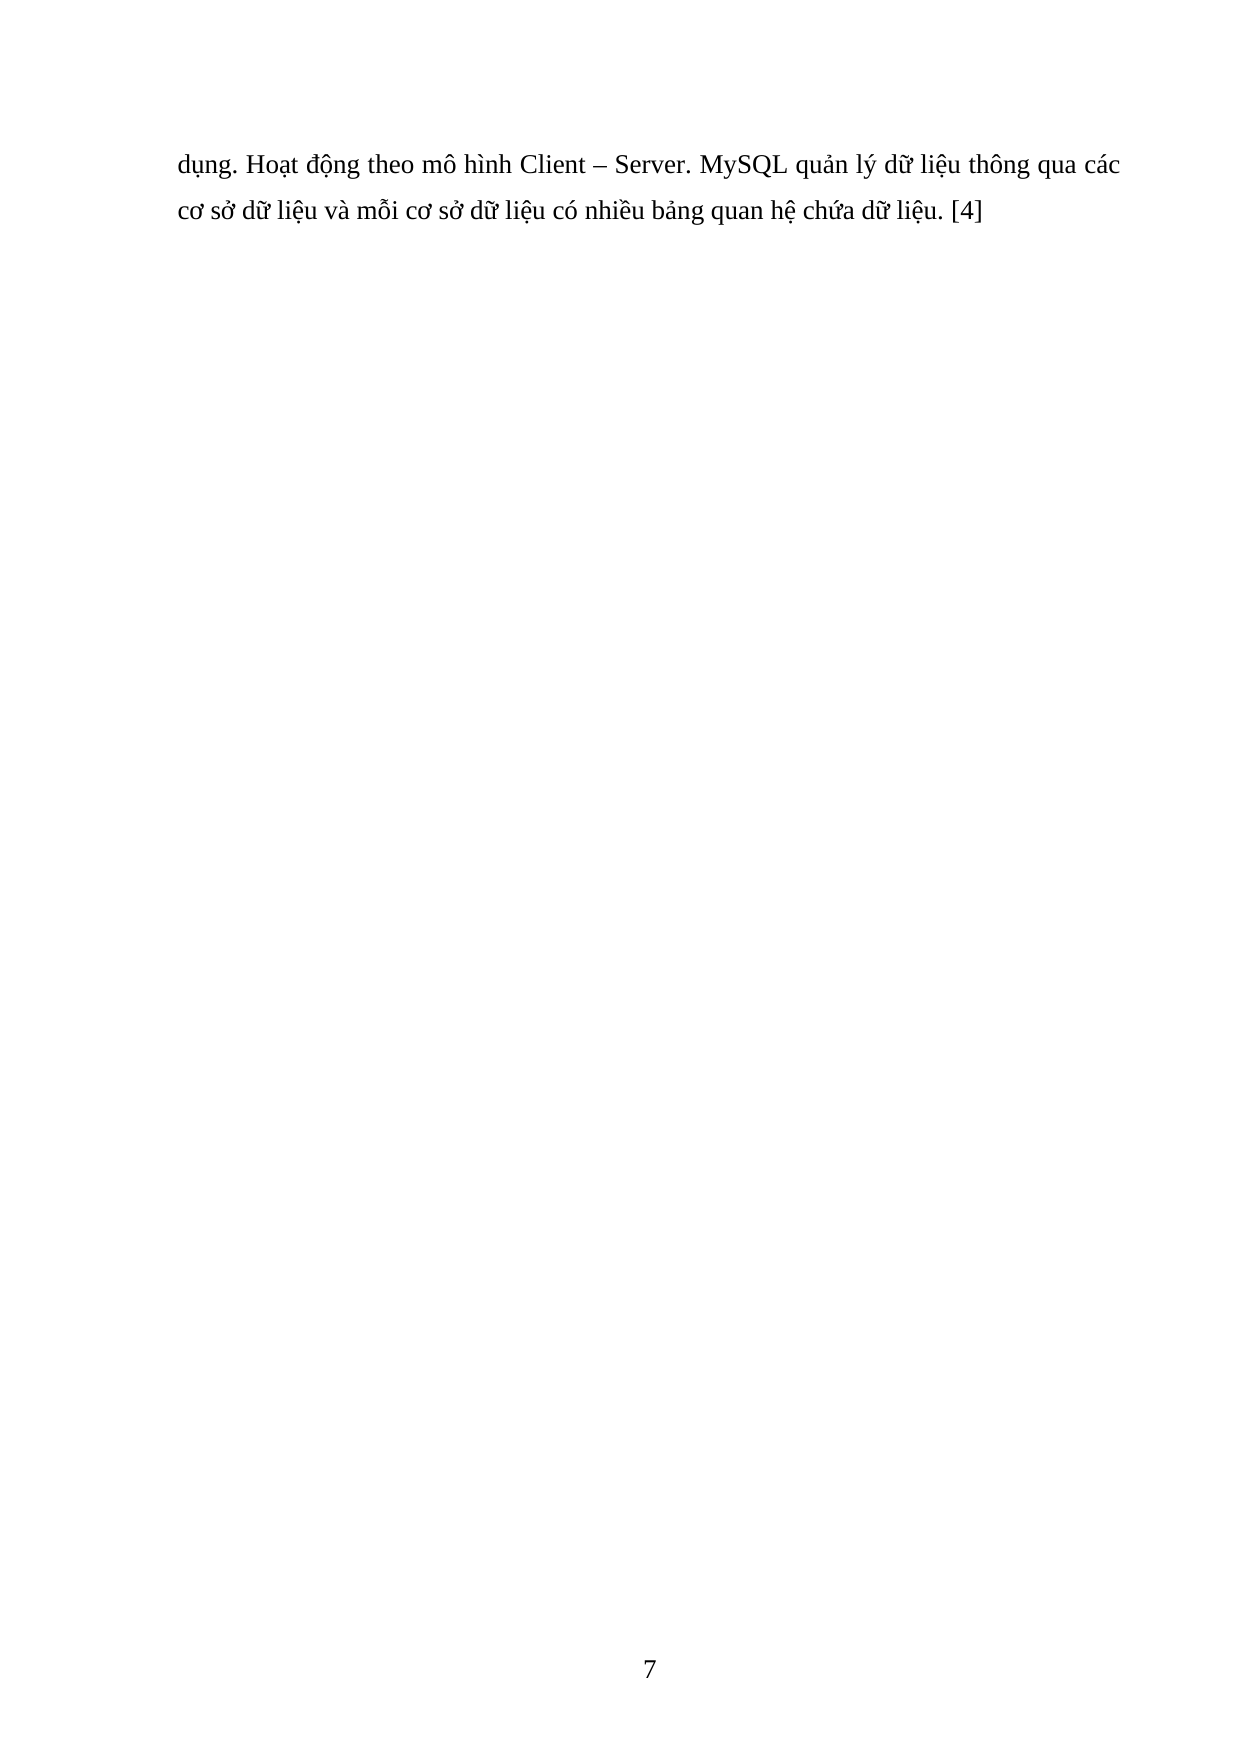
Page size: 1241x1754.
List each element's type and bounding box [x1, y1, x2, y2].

text [177, 148, 1122, 226]
